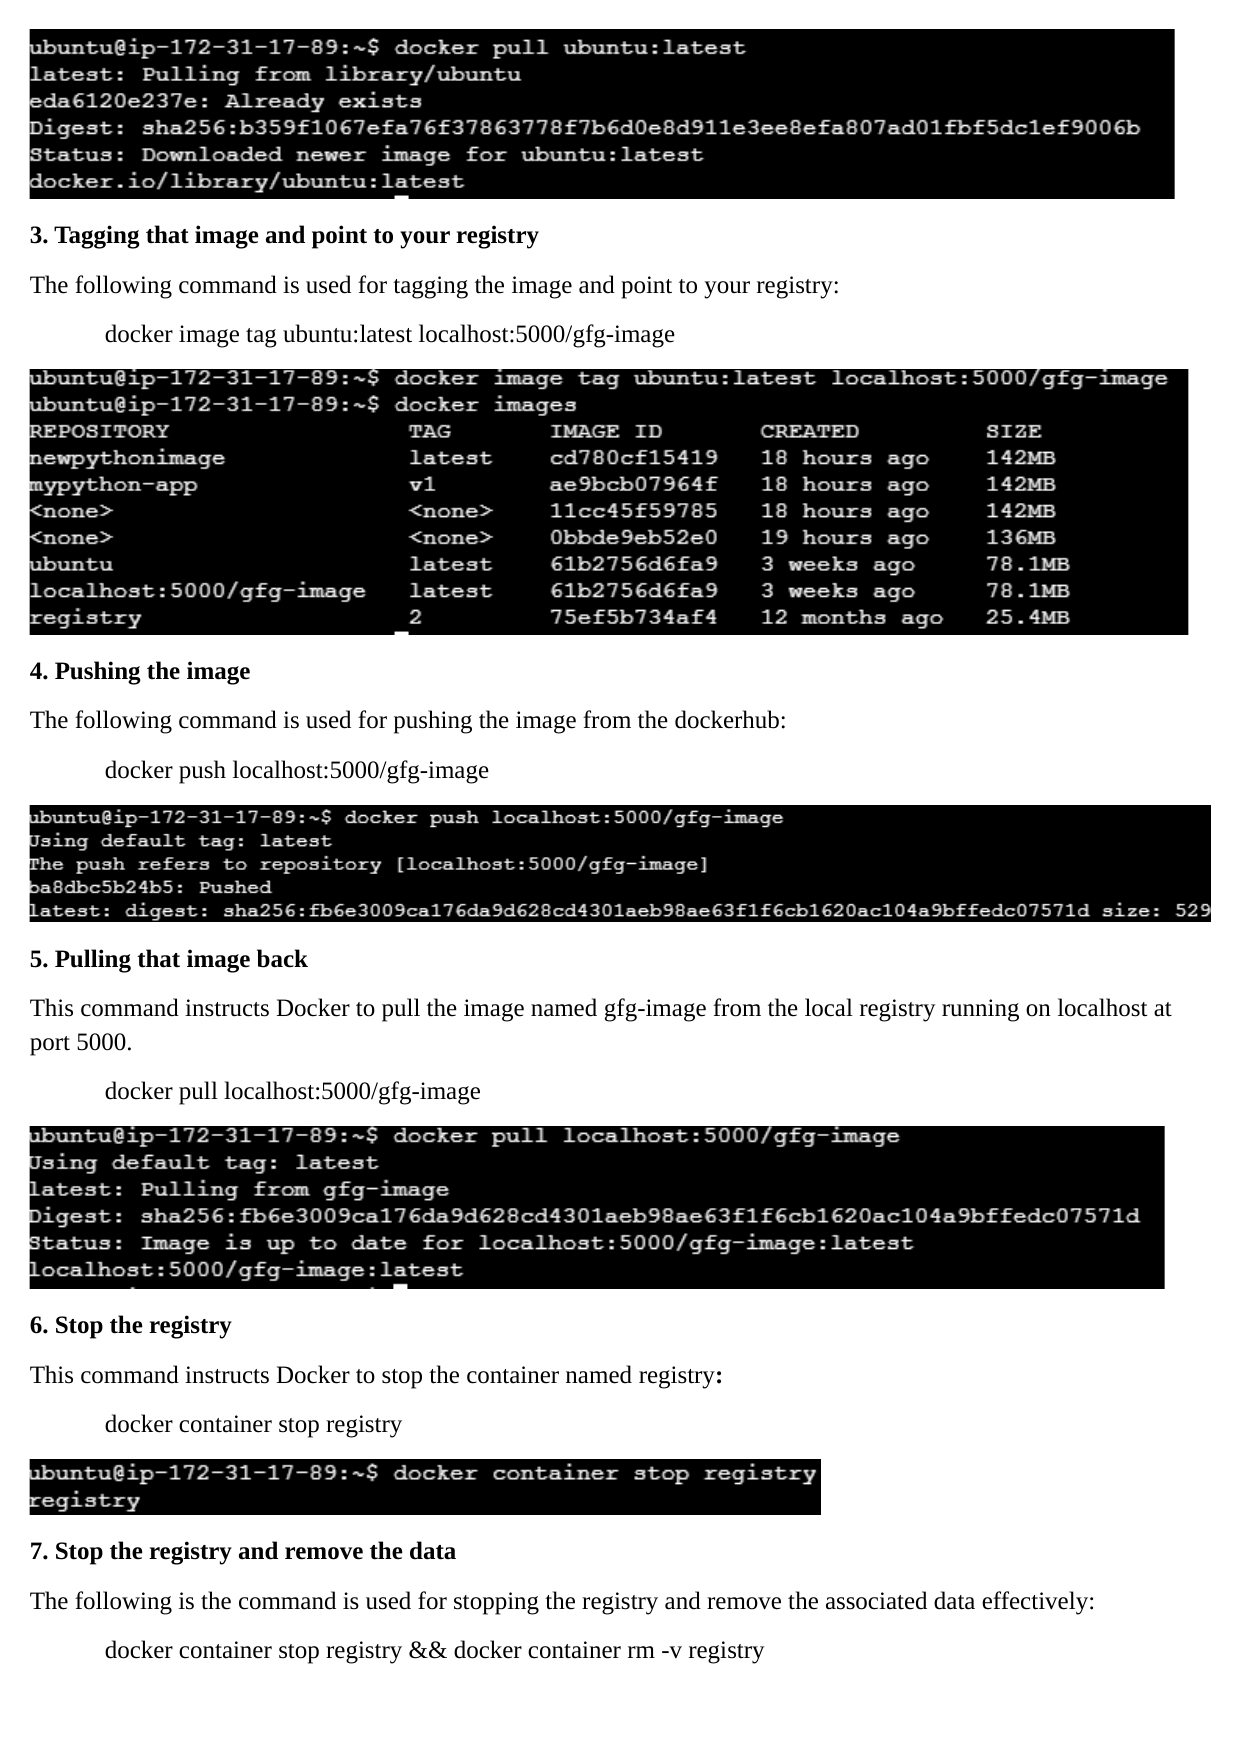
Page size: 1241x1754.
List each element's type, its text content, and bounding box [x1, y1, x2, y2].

text 4. Pushing the image [29, 656, 1211, 685]
text docker image tag ubuntu:latest localhost:5000/gfg-image [29, 319, 1211, 348]
text 3. Tagging that image and point to your registry [29, 220, 1211, 249]
picture [29, 1126, 1165, 1289]
text docker container stop registry && docker container rm -v registry [29, 1635, 1211, 1664]
text The following is the command is used for stopping the registry and remove the associated data effectively: [29, 1586, 1211, 1614]
picture [29, 1459, 821, 1515]
text 7. Stop the registry and remove the data [29, 1536, 1211, 1565]
picture [29, 805, 1211, 922]
text docker container stop registry [29, 1409, 1211, 1438]
text 6. Stop the registry [29, 1310, 1211, 1339]
picture [29, 369, 1189, 635]
text This command instructs Docker to pull the image named gfg-image from the local registry running on localhost at port 5000. [29, 993, 1211, 1055]
text 5. Pulling that image back [29, 944, 1211, 973]
text docker push localhost:5000/gfg-image [29, 755, 1211, 784]
text This command instructs Docker to stop the container named registry: [29, 1360, 1211, 1389]
text The following command is used for pushing the image from the dockerhub: [29, 706, 1211, 734]
text The following command is used for tagging the image and point to your registry: [29, 270, 1211, 298]
picture [29, 29, 1175, 199]
text docker pull localhost:5000/gfg-image [29, 1076, 1211, 1105]
